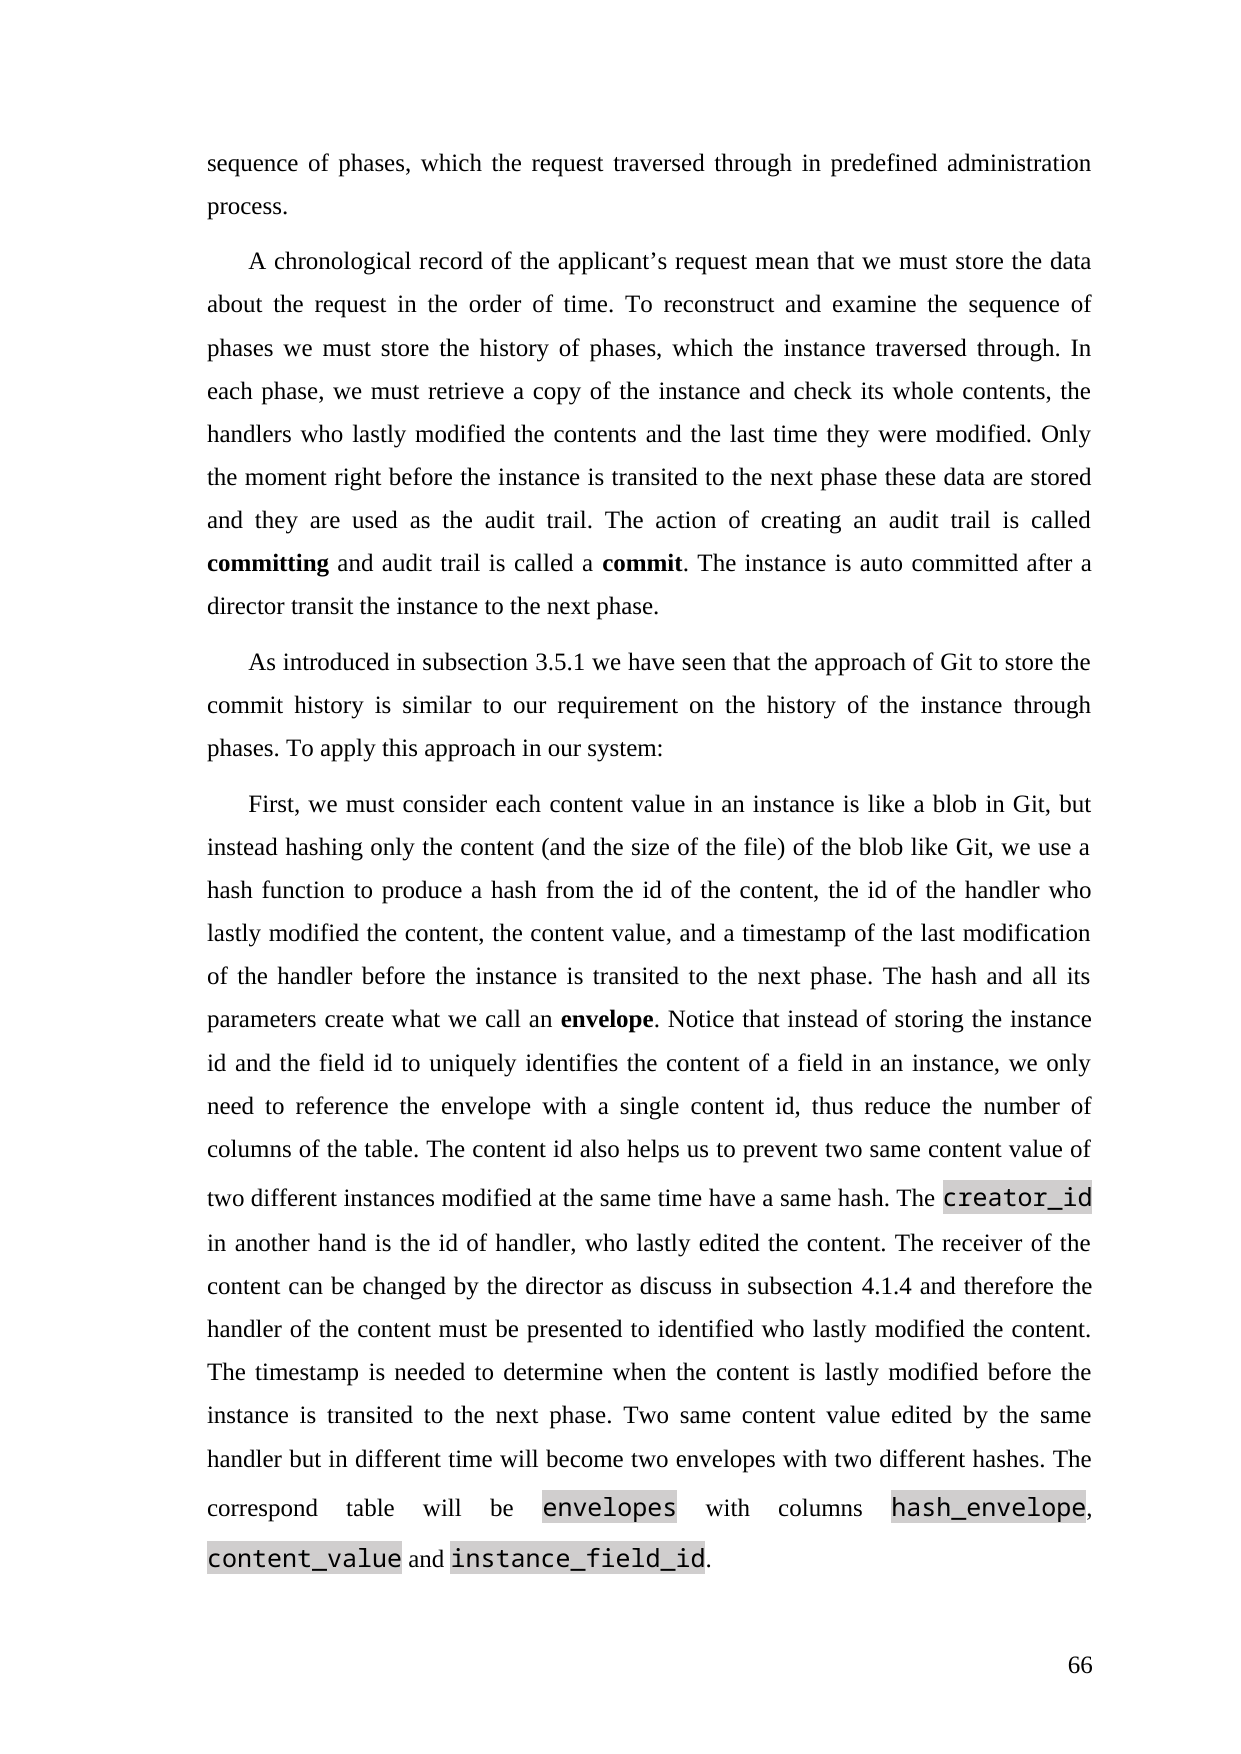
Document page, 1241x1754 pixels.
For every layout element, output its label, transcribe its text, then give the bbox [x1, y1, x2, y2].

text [207, 148, 1092, 219]
text First, we must consider each content value in an instance is like a blob in Git, but instead hashing only the content (and the size of the file) of the blob like Git, we use a hash function to produce a hash from the id of the content, the id of the handler who lastly modified the content, the content value, and a timestamp of the last modification of the handler before the instance is transited to the next phase. The hash and all its parameters create what we call an envelope. Notice that instead of storing the instance id and the field id to uniquely identifies the content of a field in an instance, we only need to reference the envelope with a single content id, thus reduce the number of columns of the table. The content id also helps us to prevent two same content value of two different instances modified at the same time have a same hash. The creator_id in another hand is the id of handler, who lastly edited the content. The receiver of the content can be changed by the director as discuss in subsection 4.1.4 and therefore the handler of the content must be presented to identified who lastly modified the content. The timestamp is needed to determine when the content is lastly modified before the instance is transited to the next phase. Two same content value edited by the same handler but in different time will become two envelopes with two different hashes. The correspond table will be envelopes with columns hash_envelope, content_value and instance_field_id. [207, 789, 1092, 1574]
text A chronological record of the applicant’s request mean that we must store the data about the request in the order of time. To reconstruct and examine the sequence of phases we must store the history of phases, which the instance traversed through. In each phase, we must retrieve a copy of the instance and check its whole contents, the handlers who lastly modified the contents and the last time they were modified. Only the moment right before the instance is transited to the next phase these data are stored and they are used as the audit trail. The action of creating an audit trail is called committing and audit trail is called a commit. The instance is auto committed after a director transit the instance to the next phase. [207, 246, 1092, 620]
text As introduced in subsection 3.5.1 we have seen that the approach of Git to store the commit history is similar to our requirement on the history of the instance through phases. To apply this approach in our system: [207, 647, 1092, 762]
